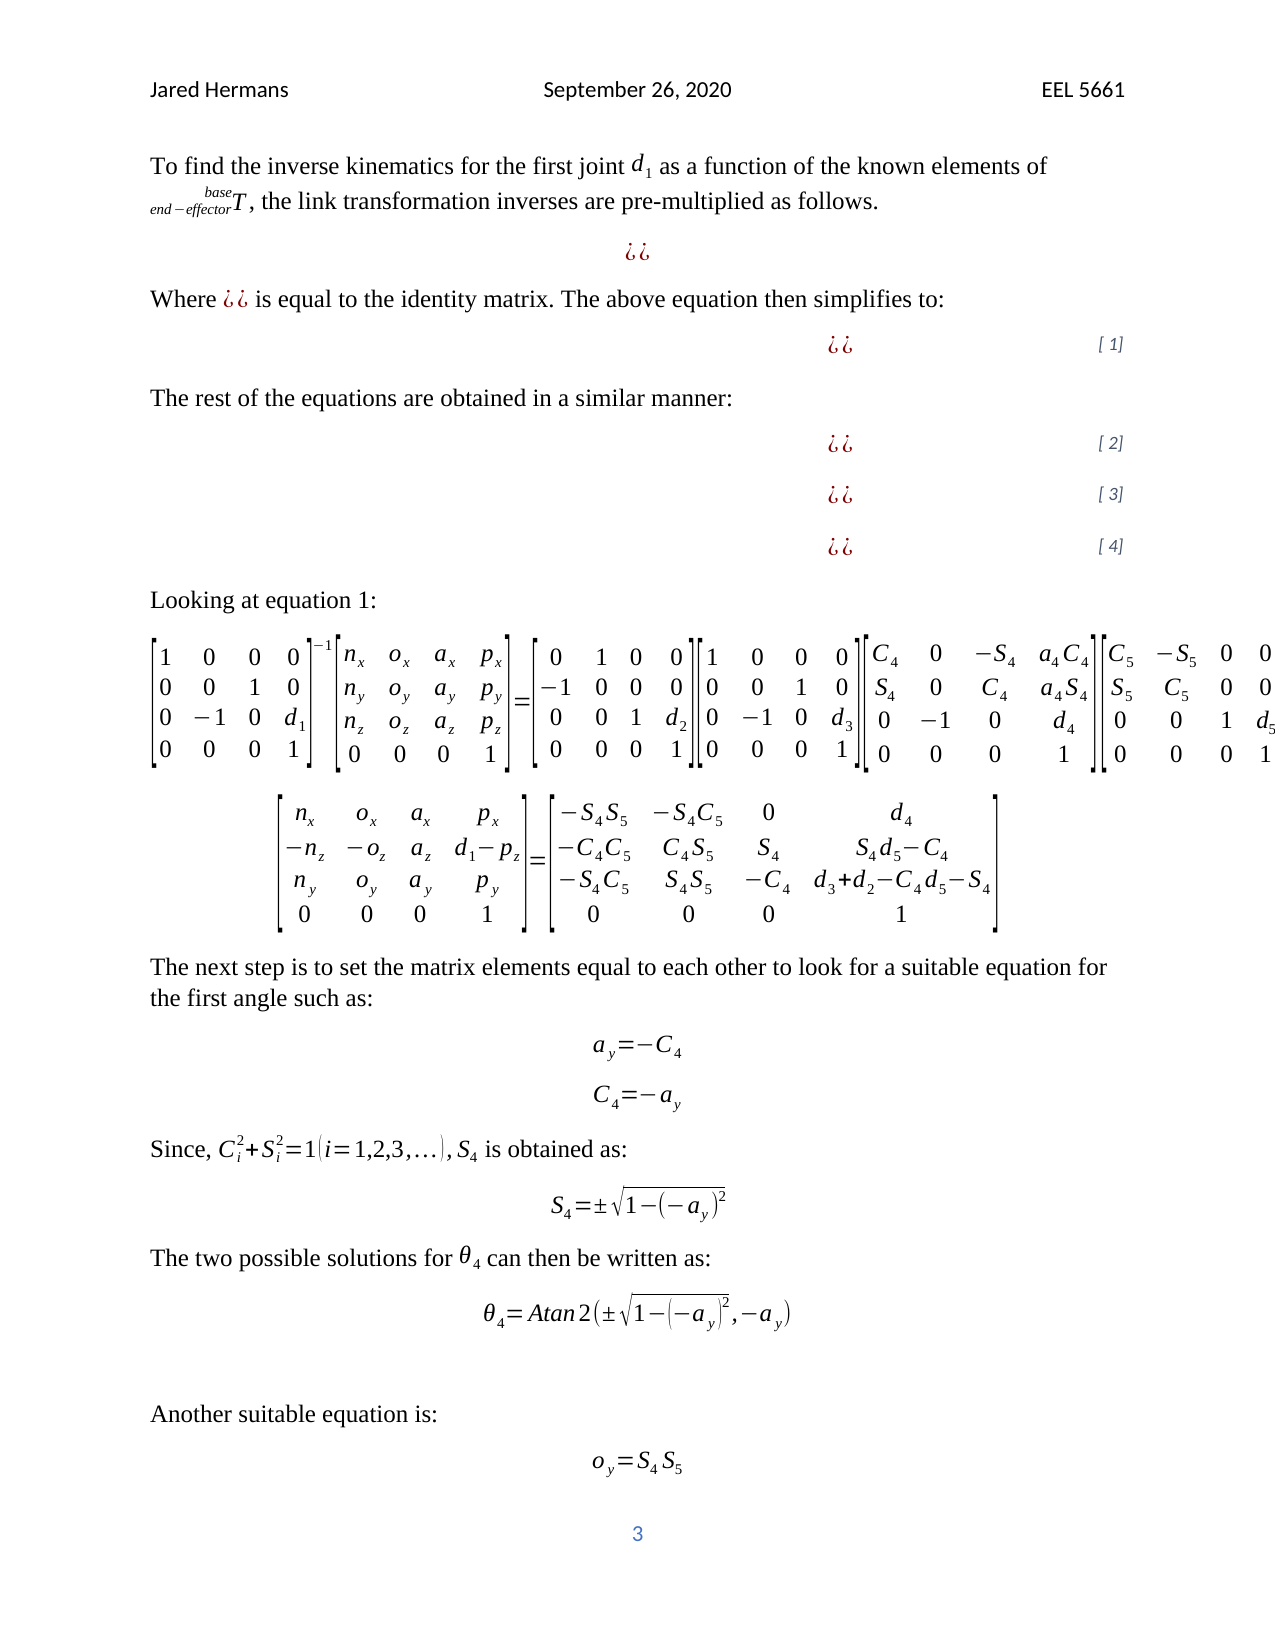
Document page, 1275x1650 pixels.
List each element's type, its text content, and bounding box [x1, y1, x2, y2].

text [ 1] [150, 332, 1125, 362]
text [ 3] [150, 482, 1125, 513]
text Where is equal to the identity matrix. The above equation then simplifies to: [150, 284, 1125, 313]
text [ 4] [150, 534, 1125, 564]
text Since, is obtained as: [150, 1131, 1125, 1166]
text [150, 1242, 1125, 1273]
text [ 2] [150, 431, 1125, 462]
text To find the inverse kinematics for the first joint as a function of the known elements of , the link transformation inverses are pre-multiplied as follows. [150, 150, 1125, 218]
text Looking at equation 1: [150, 585, 1125, 614]
text The next step is to set the matrix elements equal to each other to look for a suitable equation for the first angle such as: [150, 952, 1125, 1012]
text The rest of the equations are obtained in a similar manner: [150, 383, 1125, 412]
text Another suitable equation is: [150, 1399, 1125, 1427]
